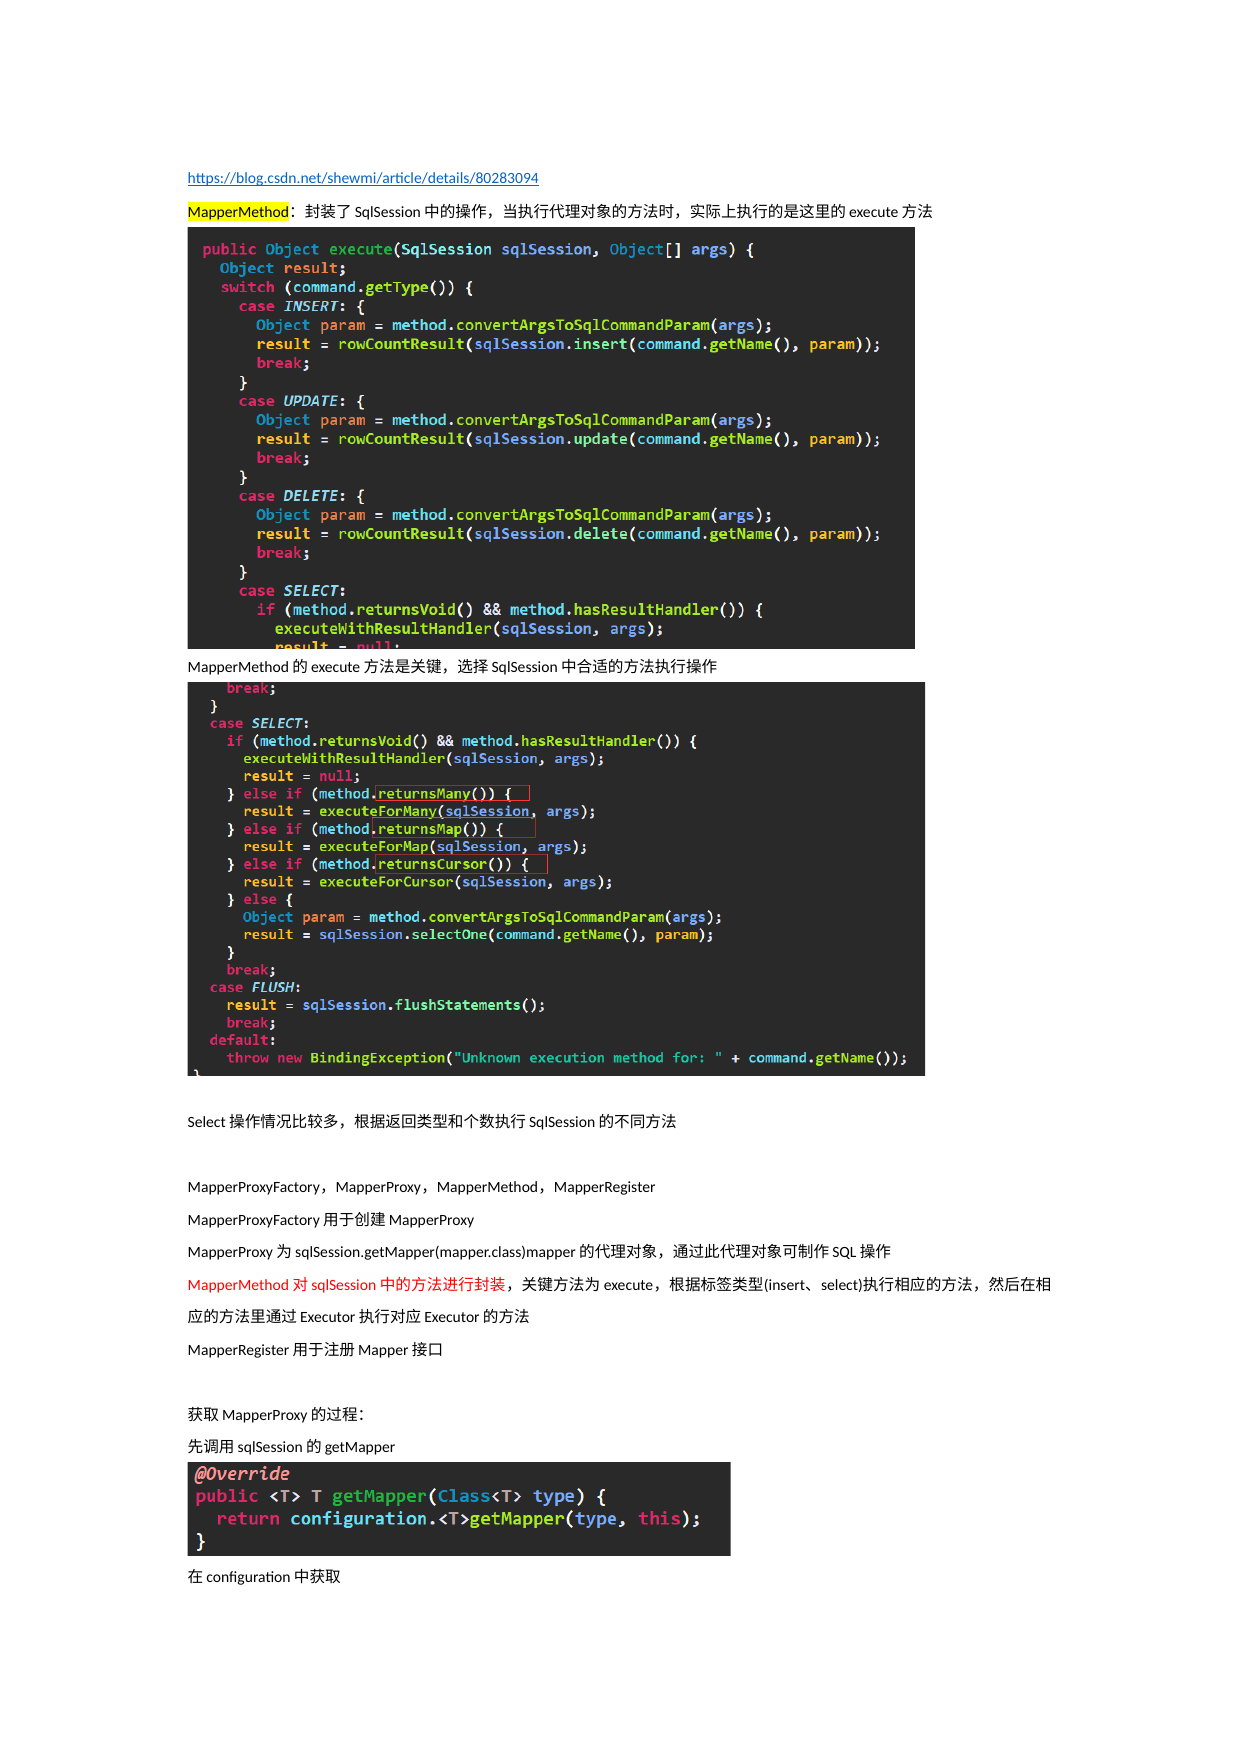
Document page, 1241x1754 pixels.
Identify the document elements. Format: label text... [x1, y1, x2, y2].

text MapperProxyFactory用于创建MapperProxy [187, 1202, 1053, 1234]
text MapperMethod的execute方法是关键，选择SqlSession中合适的方法执行操作 [187, 649, 1053, 682]
picture [187, 227, 915, 649]
text MapperRegister用于注册Mapper接口 [187, 1332, 1053, 1364]
text 在configuration中获取 [187, 1559, 1053, 1592]
text 获取MapperProxy的过程： [187, 1397, 1053, 1429]
text MapperMethod对sqlSession中的方法进行封装，关键方法为execute，根据标签类型(insert、select)执行相应的方法，然后在相应的方法里通过Executor执行对应Executor的方法 [187, 1267, 1053, 1332]
text Select操作情况比较多，根据返回类型和个数执行SqlSession的不同方法 [187, 1104, 1053, 1137]
text https://blog.csdn.net/shewmi/article/details/80283094 [187, 162, 1053, 194]
text 先调用sqlSession的getMapper [187, 1429, 1053, 1462]
picture [187, 682, 926, 1076]
text MapperProxy为sqlSession.getMapper(mapper.class)mapper的代理对象，通过此代理对象可制作SQL操作 [187, 1234, 1053, 1267]
text MapperMethod：封装了SqlSession中的操作，当执行代理对象的方法时，实际上执行的是这里的execute方法 [187, 194, 1053, 227]
picture [187, 1462, 731, 1556]
text MapperProxyFactory，MapperProxy，MapperMethod，MapperRegister [187, 1169, 1053, 1202]
